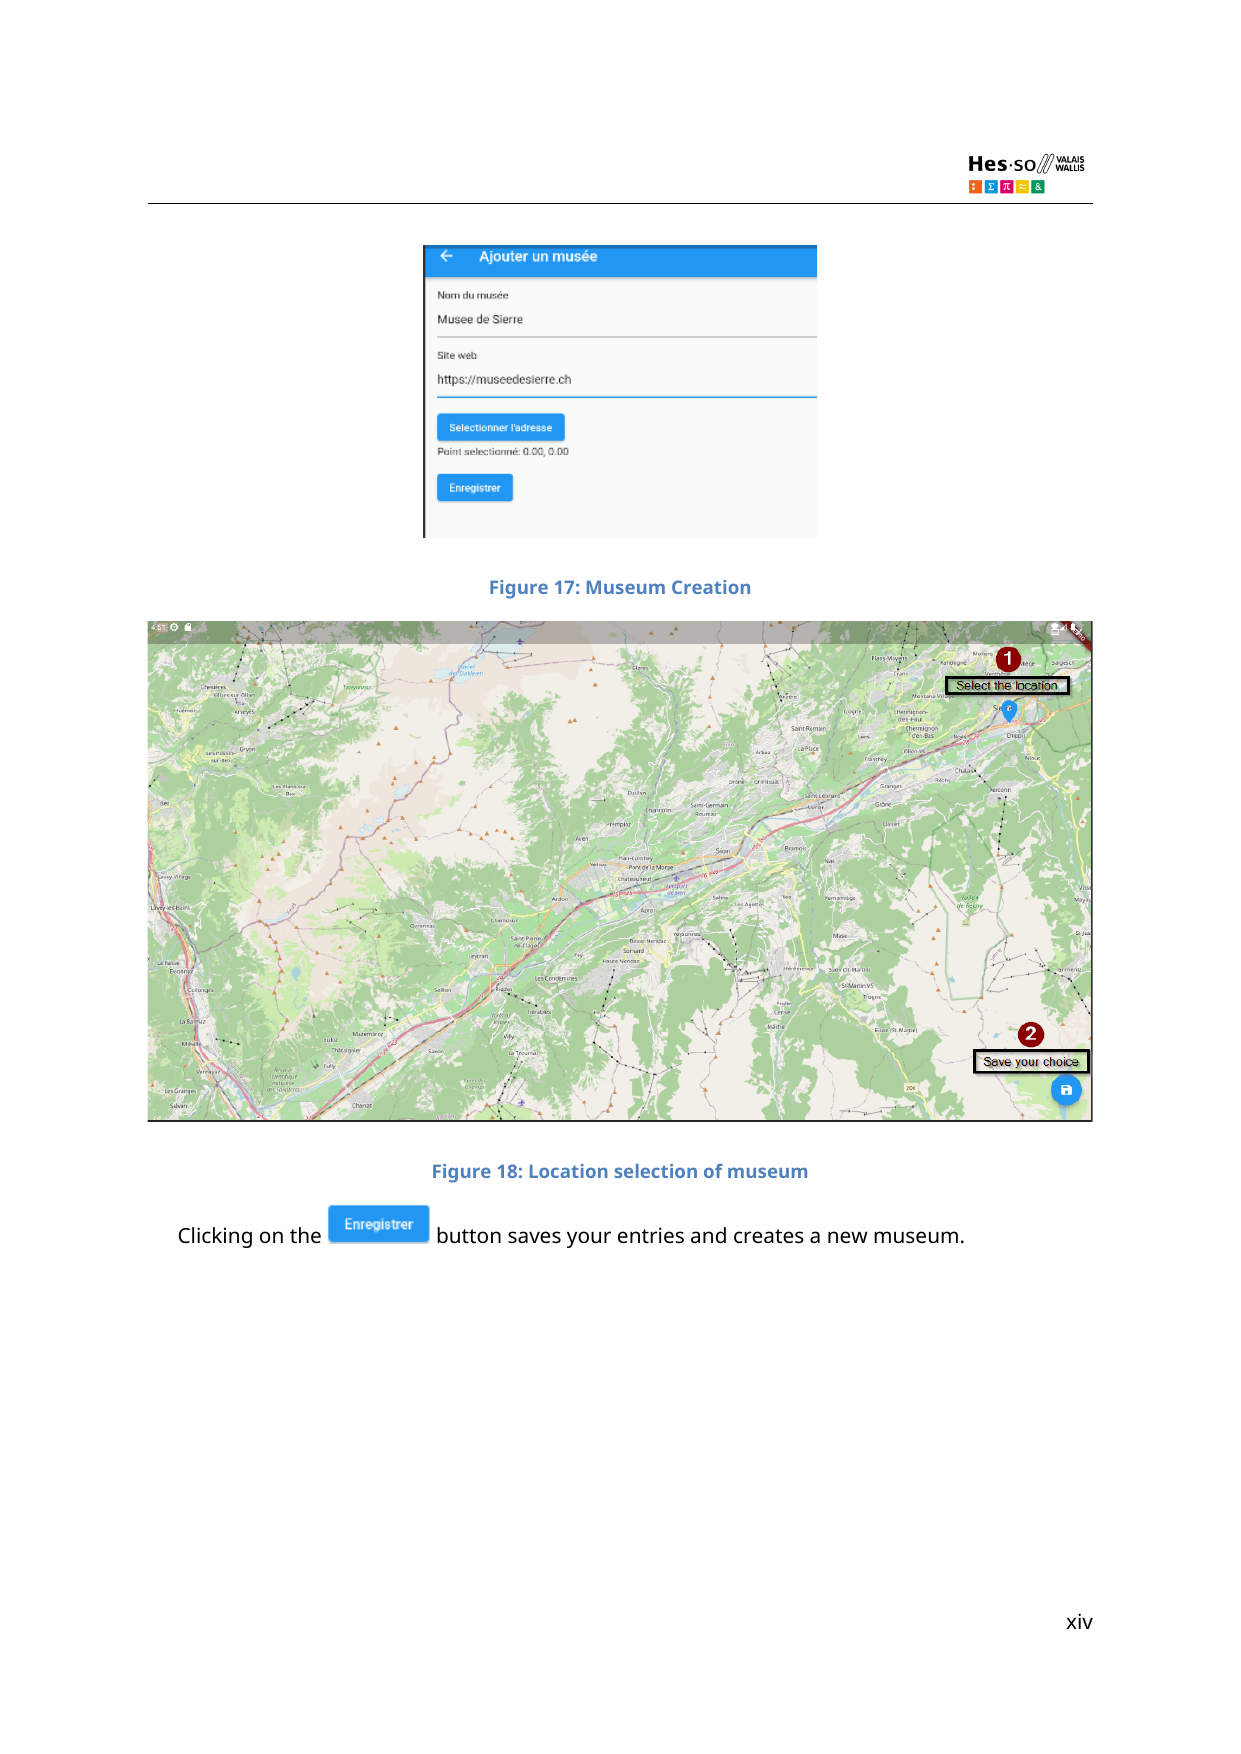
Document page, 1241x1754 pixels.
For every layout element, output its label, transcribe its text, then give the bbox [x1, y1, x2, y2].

picture [960, 147, 1093, 202]
picture [147, 621, 1093, 1122]
text Figure 18: Location selection of museum [148, 1158, 1093, 1184]
text Figure 17: Museum Creation [148, 574, 1093, 600]
picture [423, 245, 818, 538]
text Clicking on the button saves your entries and creates a new museum. [148, 1205, 1093, 1250]
picture [327, 1204, 431, 1244]
